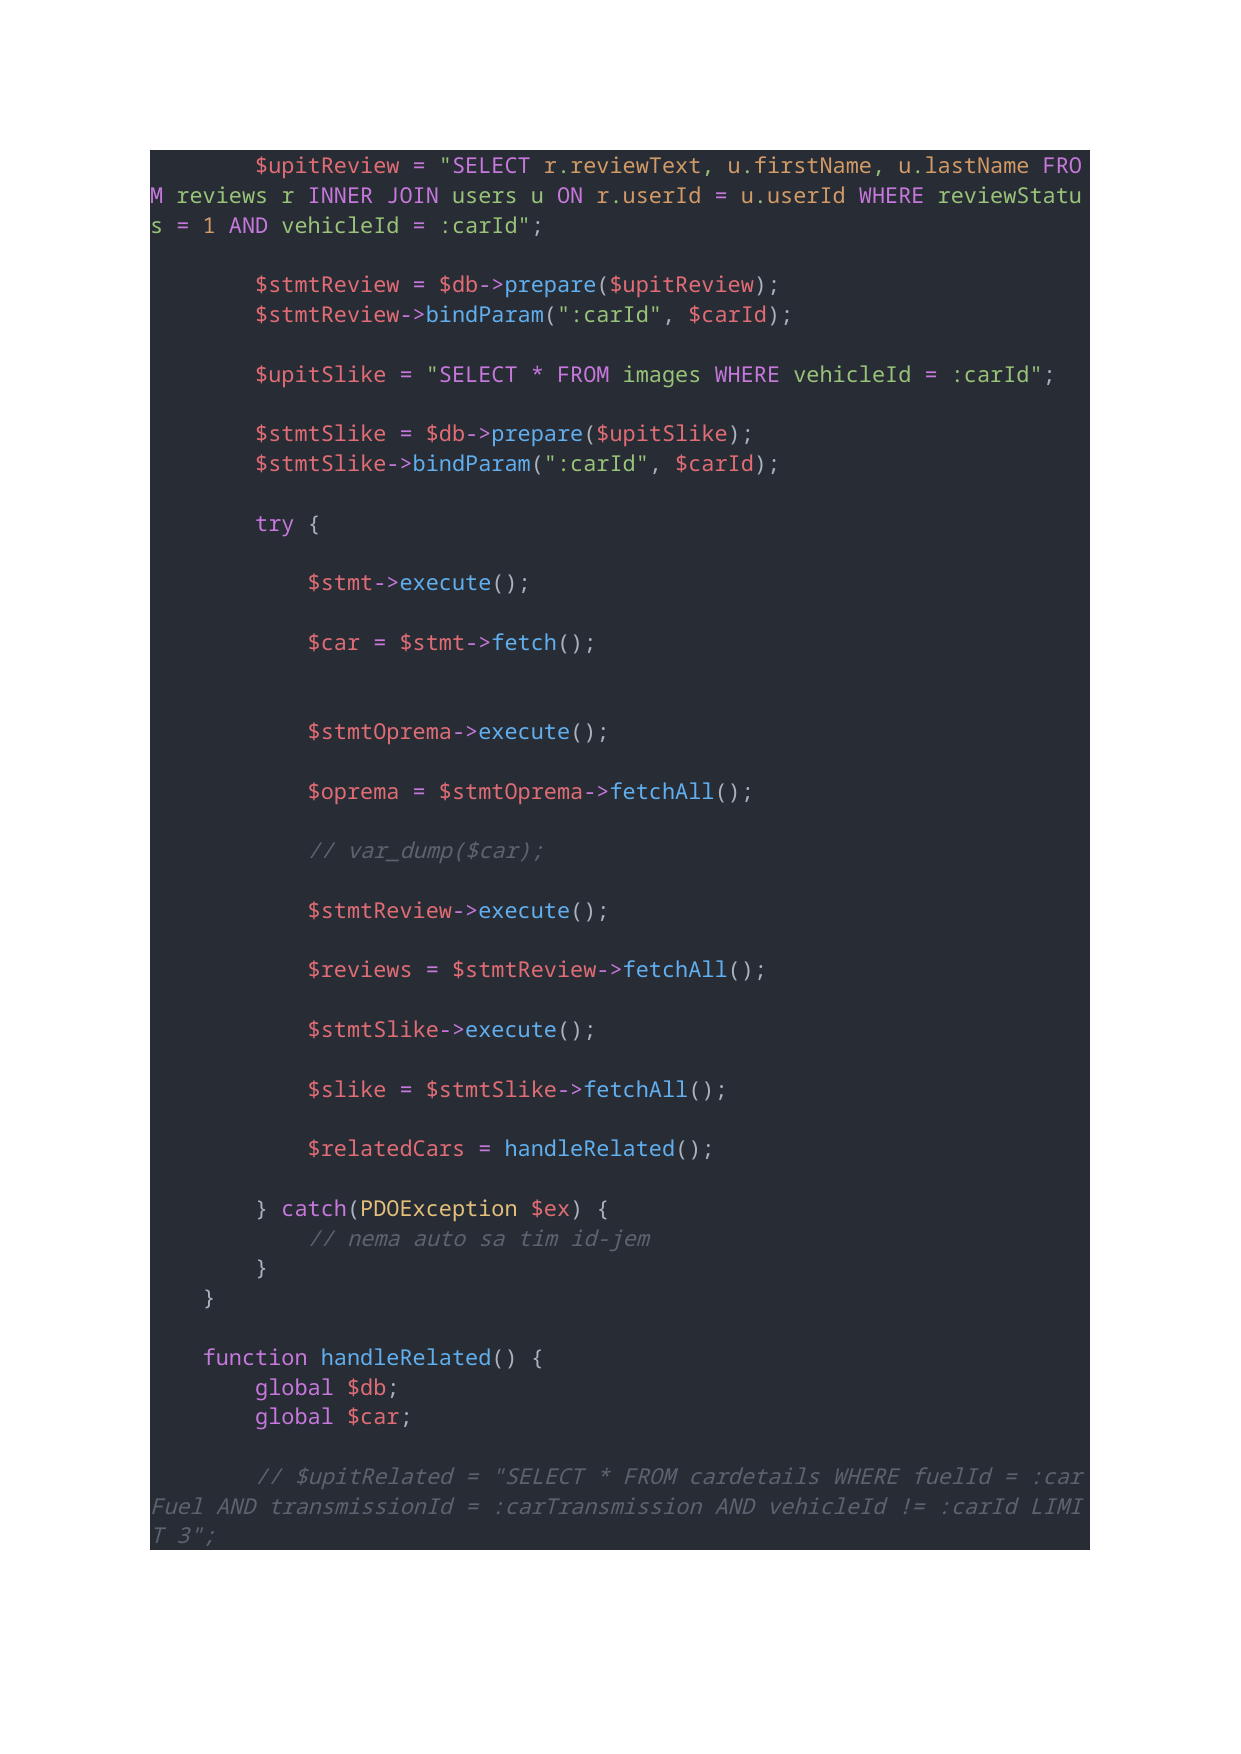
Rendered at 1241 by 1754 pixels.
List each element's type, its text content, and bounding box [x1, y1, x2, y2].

text $upitReview = "SELECT r.reviewText, u.firstName, u.lastName FROM reviews r INNER JOIN users u ON r.userId = u.userId WHERE reviewStatus = 1 AND vehicleId = :carId"; [150, 150, 1090, 239]
text $reviews = $stmtReview->fetchAll(); [150, 954, 1090, 984]
text $stmtSlike->bindParam(":carId", $carId); [150, 448, 1090, 478]
text } catch(PDOException $ex) { [150, 1193, 1090, 1222]
text $stmtSlike->execute(); [150, 1014, 1090, 1044]
text global $car; [150, 1401, 1090, 1431]
text $stmtOprema->execute(); [150, 716, 1090, 746]
text $stmt->execute(); [150, 567, 1090, 597]
text $stmtReview->execute(); [150, 895, 1090, 924]
text global $db; [150, 1371, 1090, 1401]
text $stmtReview->bindParam(":carId", $carId); [150, 299, 1090, 329]
text function handleRelated() { [150, 1342, 1090, 1371]
text // var_dump($car); [150, 835, 1090, 865]
text $upitSlike = "SELECT * FROM images WHERE vehicleId = :carId"; [150, 358, 1090, 388]
text $slike = $stmtSlike->fetchAll(); [150, 1073, 1090, 1103]
text } [150, 1252, 1090, 1282]
text // $upitRelated = "SELECT * FROM cardetails WHERE fuelId = :carFuel AND transmissionId = :carTransmission AND vehicleId != :carId LIMIT 3"; [150, 1461, 1090, 1550]
text try { [150, 507, 1090, 537]
text $relatedCars = handleRelated(); [150, 1133, 1090, 1163]
text $stmtReview = $db->prepare($upitReview); [150, 269, 1090, 299]
text $oprema = $stmtOprema->fetchAll(); [150, 776, 1090, 805]
text $stmtSlike = $db->prepare($upitSlike); [150, 418, 1090, 448]
text // nema auto sa tim id-jem [150, 1222, 1090, 1252]
text $car = $stmt->fetch(); [150, 627, 1090, 656]
text } [150, 1282, 1090, 1312]
